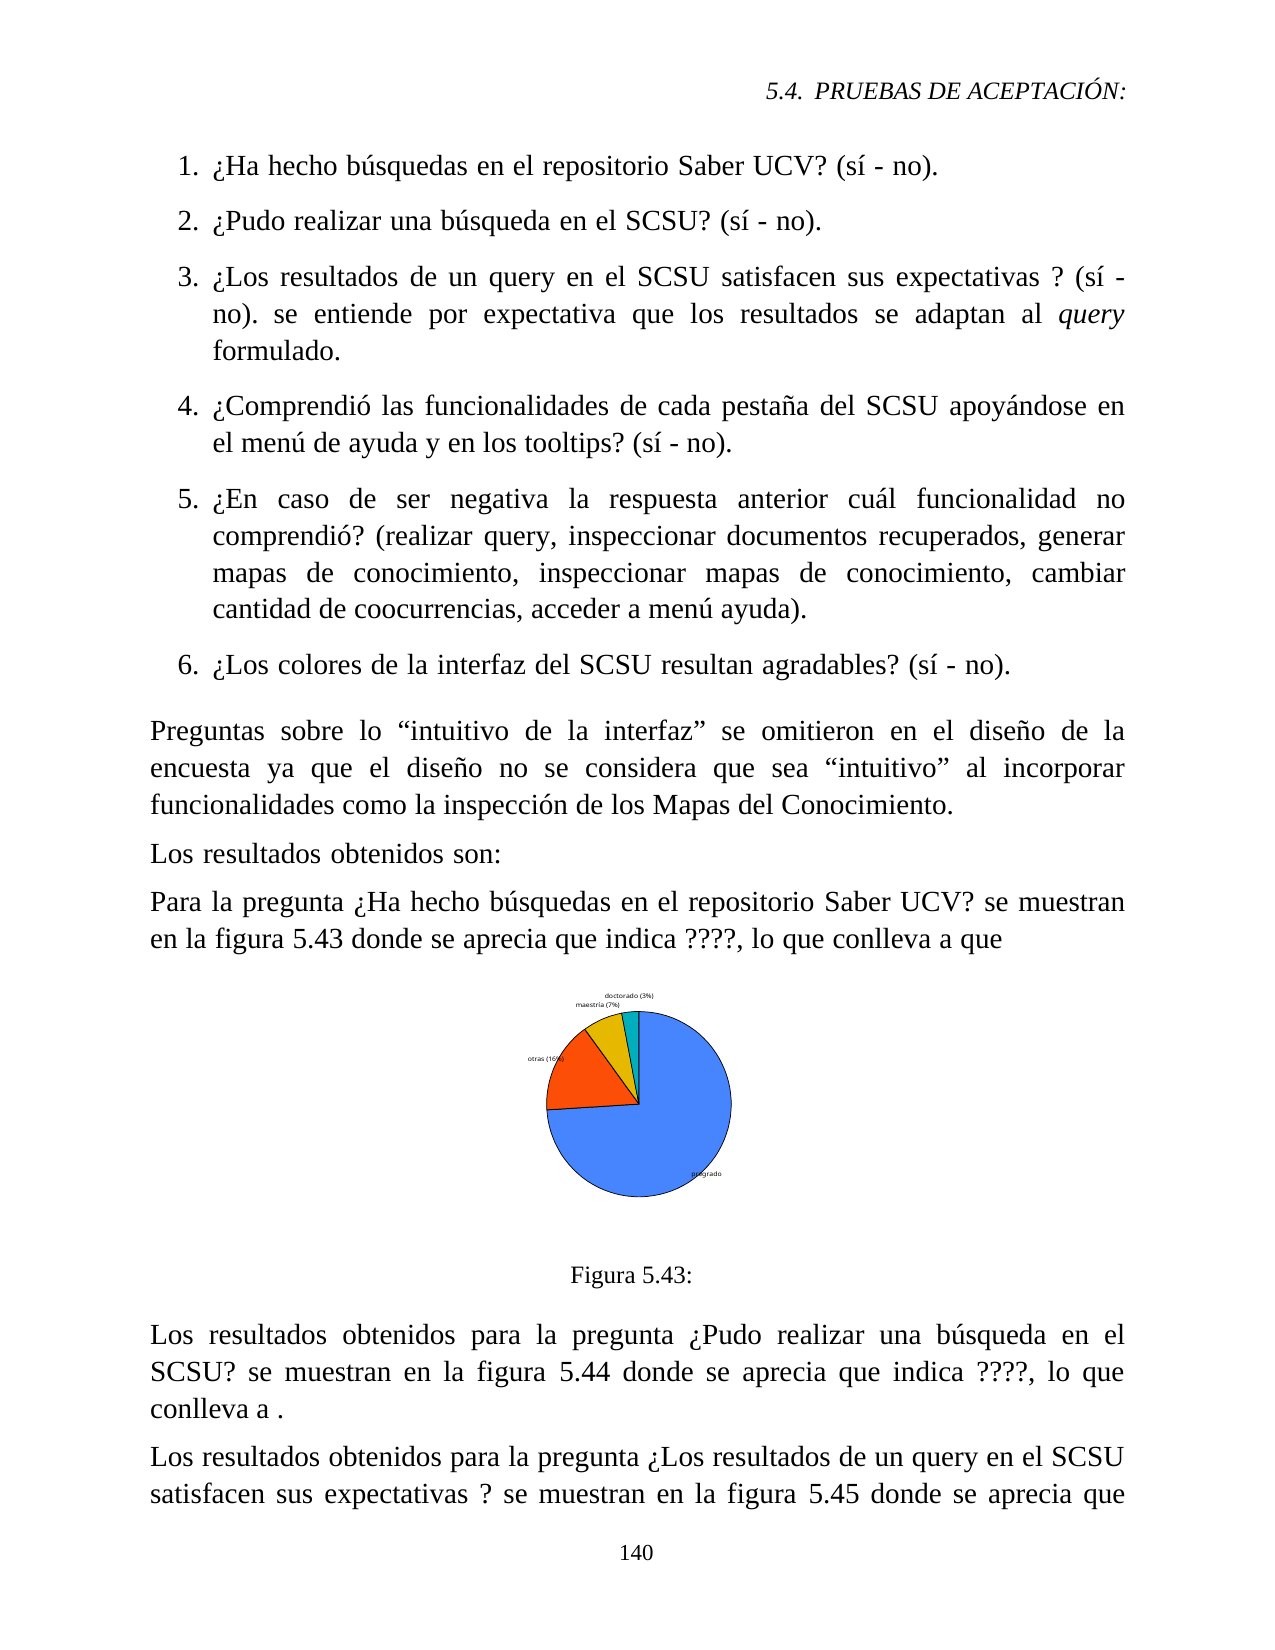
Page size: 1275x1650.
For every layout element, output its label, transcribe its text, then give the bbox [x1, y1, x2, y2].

list ¿Ha hecho búsquedas en el repositorio Saber UCV? (sí - no). [177, 148, 1275, 181]
list ¿Los resultados de un query en el SCSU satisfacen sus expectativas ? (sí - no). se entiende por expectativa que los resultados se adaptan al query formulado. [177, 259, 1125, 366]
text Los resultados obtenidos para la pregunta ¿Pudo realizar una búsqueda en el SCSU? se muestran en la figura 5.44 donde se aprecia que indica ????, lo que conlleva a . [150, 1317, 1125, 1424]
text Preguntas sobre lo “intuitivo de la interfaz” se omitieron en el diseño de la encuesta ya que el diseño no se considera que sea “intuitivo” al incorporar funcionalidades como la inspección de los Mapas del Conocimiento. [150, 713, 1125, 821]
text Los resultados obtenidos son: [150, 836, 1275, 869]
list ¿En caso de ser negativa la respuesta anterior cuál funcionalidad no comprendió? (realizar query, inspeccionar documentos recuperados, generar mapas de conocimiento, inspeccionar mapas de conocimiento, cambiar cantidad de coocurrencias, acceder a menú ayuda). [177, 481, 1126, 625]
text 5.4. PRUEBAS DE ACEPTACIÓN: [766, 76, 1275, 105]
text Para la pregunta ¿Ha hecho búsquedas en el repositorio Saber UCV? se muestran en la figura 5.43 donde se aprecia que indica ????, lo que conlleva a que [150, 884, 1125, 955]
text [150, 1439, 1125, 1510]
list ¿Comprendió las funcionalidades de cada pestaña del SCSU apoyándose en el menú de ayuda y en los tooltips? (sí - no). [177, 388, 1125, 459]
text Figura 5.43: [324, 1260, 939, 1289]
list ¿Pudo realizar una búsqueda en el SCSU? (sí - no). [177, 203, 1275, 237]
list ¿Los colores de la interfaz del SCSU resultan agradables? (sí - no). [177, 647, 1275, 681]
